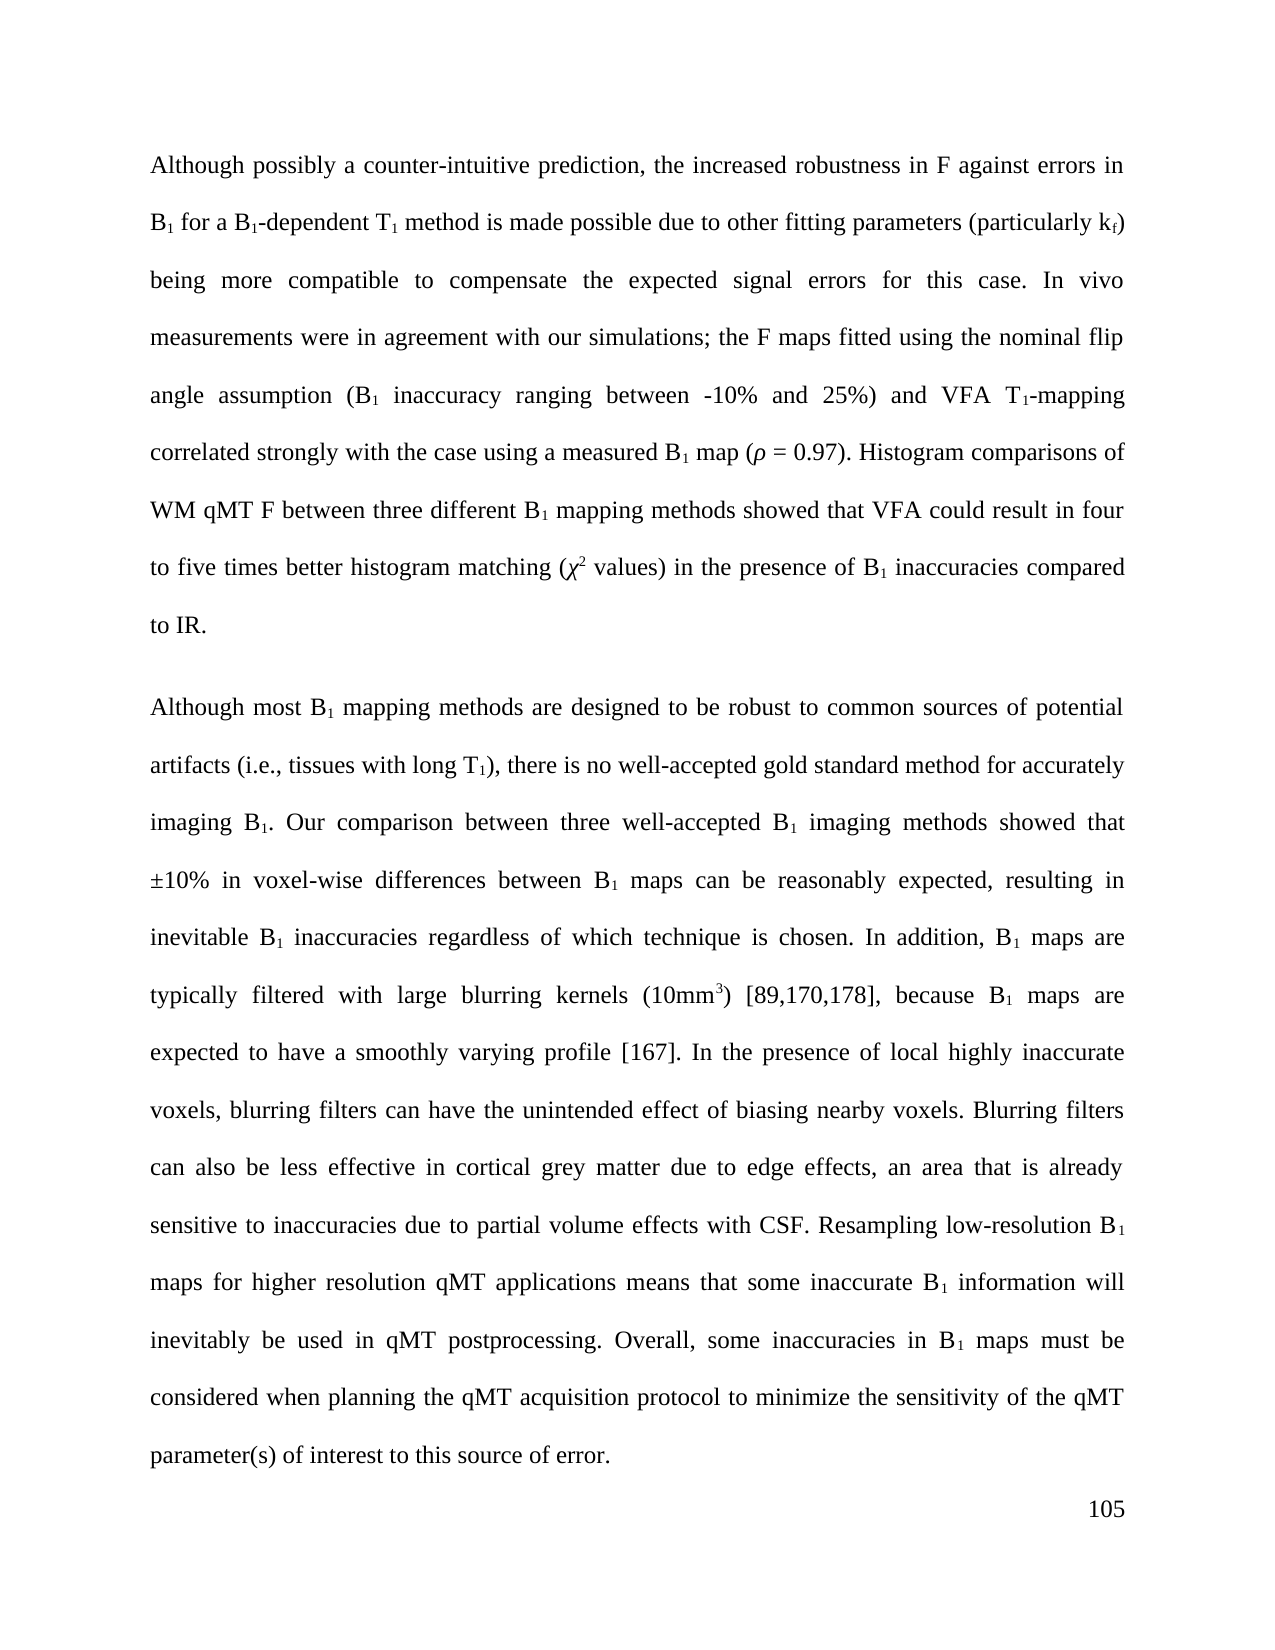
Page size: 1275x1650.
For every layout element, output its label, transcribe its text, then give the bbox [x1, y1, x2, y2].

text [150, 150, 1125, 639]
text Although most B1 mapping methods are designed to be robust to common sources of potential artifacts (i.e., tissues with long T1), there is no well-accepted gold standard method for accurately imaging B1. Our comparison between three well-accepted B1 imaging methods showed that ±10% in voxel-wise differences between B1 maps can be reasonably expected, resulting in inevitable B1 inaccuracies regardless of which technique is chosen. In addition, B1 maps are typically filtered with large blurring kernels (10mm3) [89,170,178], because B1 maps are expected to have a smoothly varying profile [167]. In the presence of local highly inaccurate voxels, blurring filters can have the unintended effect of biasing nearby voxels. Blurring filters can also be less effective in cortical grey matter due to edge effects, an area that is already sensitive to inaccuracies due to partial volume effects with CSF. Resampling low-resolution B1 maps for higher resolution qMT applications means that some inaccurate B1 information will inevitably be used in qMT postprocessing. Overall, some inaccuracies in B1 maps must be considered when planning the qMT acquisition protocol to minimize the sensitivity of the qMT parameter(s) of interest to this source of error. [150, 692, 1125, 1469]
